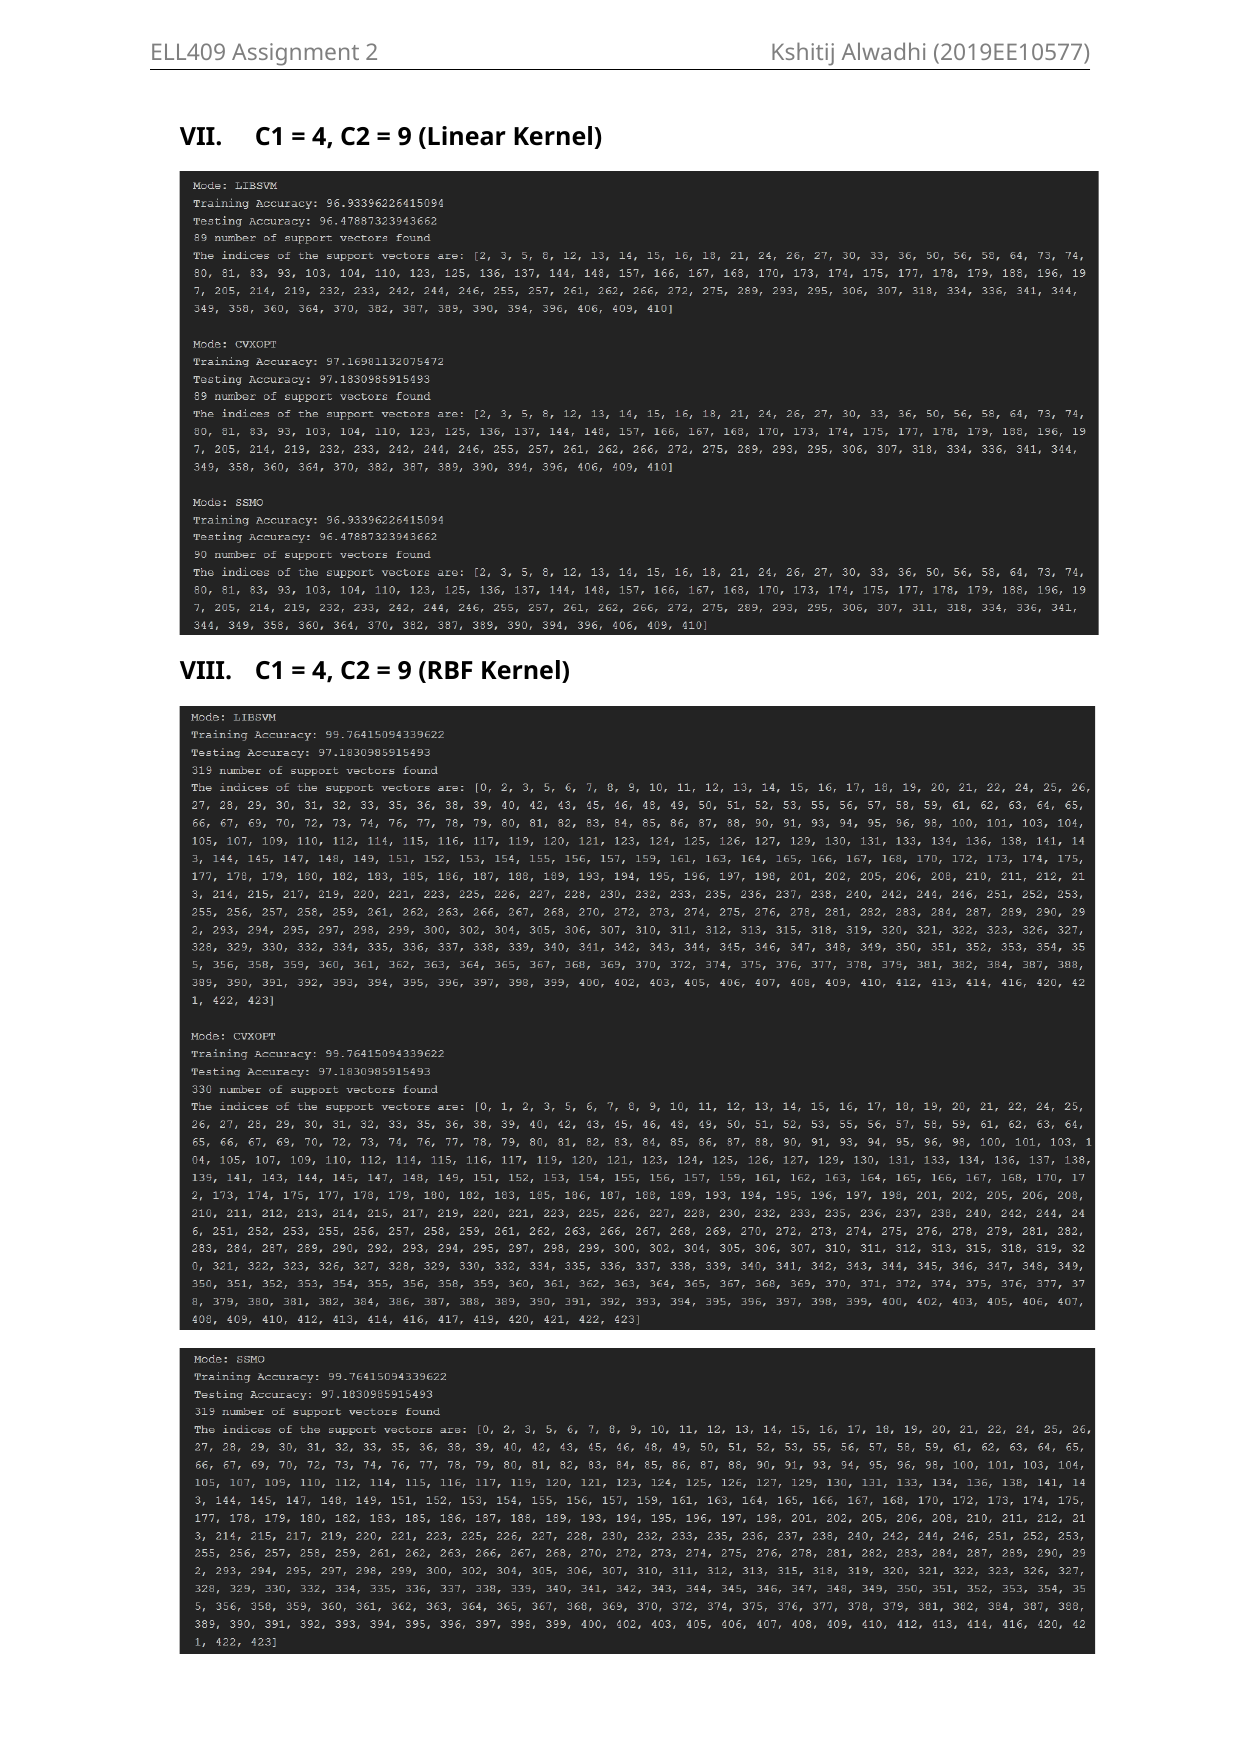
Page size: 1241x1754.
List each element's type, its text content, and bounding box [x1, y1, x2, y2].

picture [179, 171, 1099, 635]
picture [179, 706, 1096, 1330]
list C1 = 4, C2 = 9 (RBF Kernel) [179, 653, 1090, 687]
picture [179, 1348, 1096, 1654]
list C1 = 4, C2 = 9 (Linear Kernel) [179, 118, 1090, 152]
